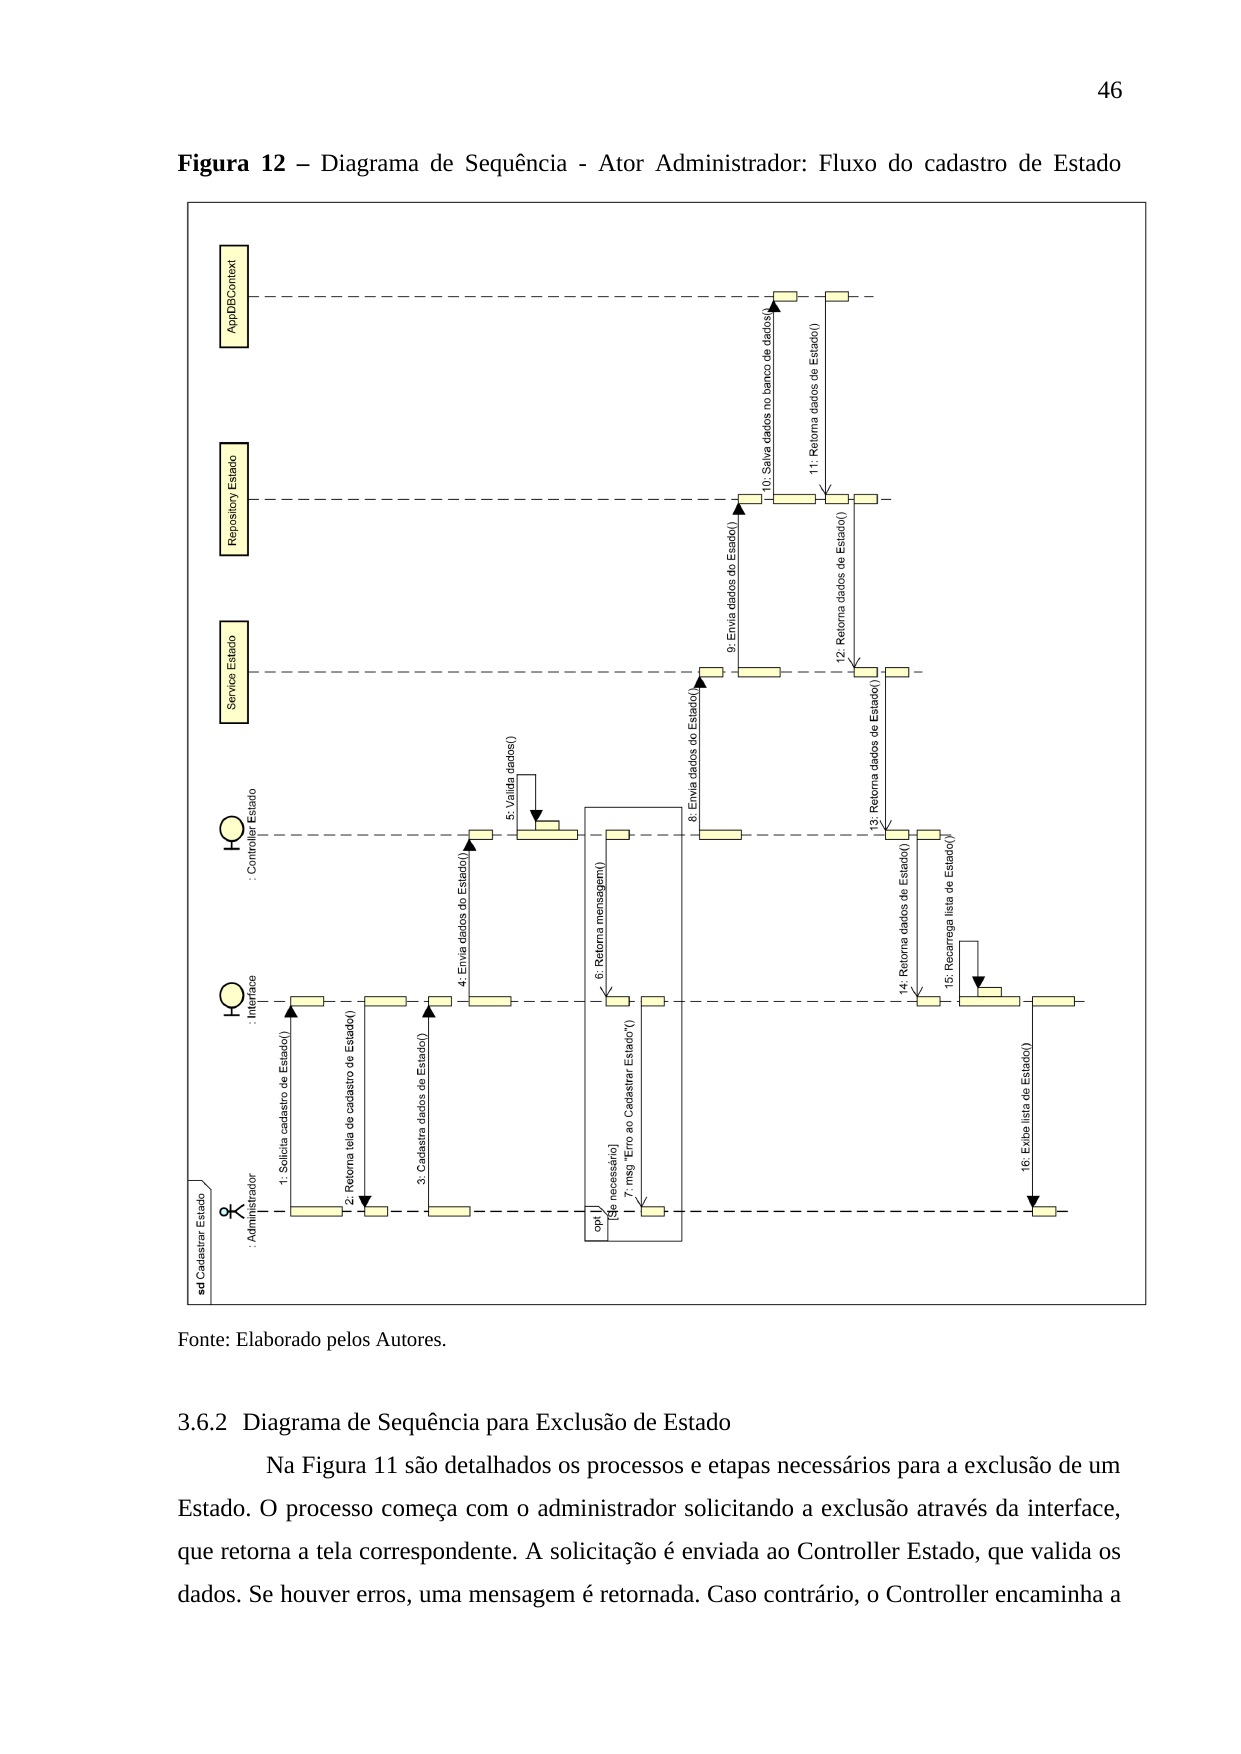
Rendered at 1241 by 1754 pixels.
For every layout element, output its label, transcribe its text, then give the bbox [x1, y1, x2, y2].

subtitle Diagrama de Sequência para Exclusão de Estado [177, 1407, 1122, 1435]
text Fonte: Elaborado pelos Autores. [177, 1327, 1122, 1351]
picture [179, 194, 1153, 1313]
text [177, 1450, 1122, 1608]
